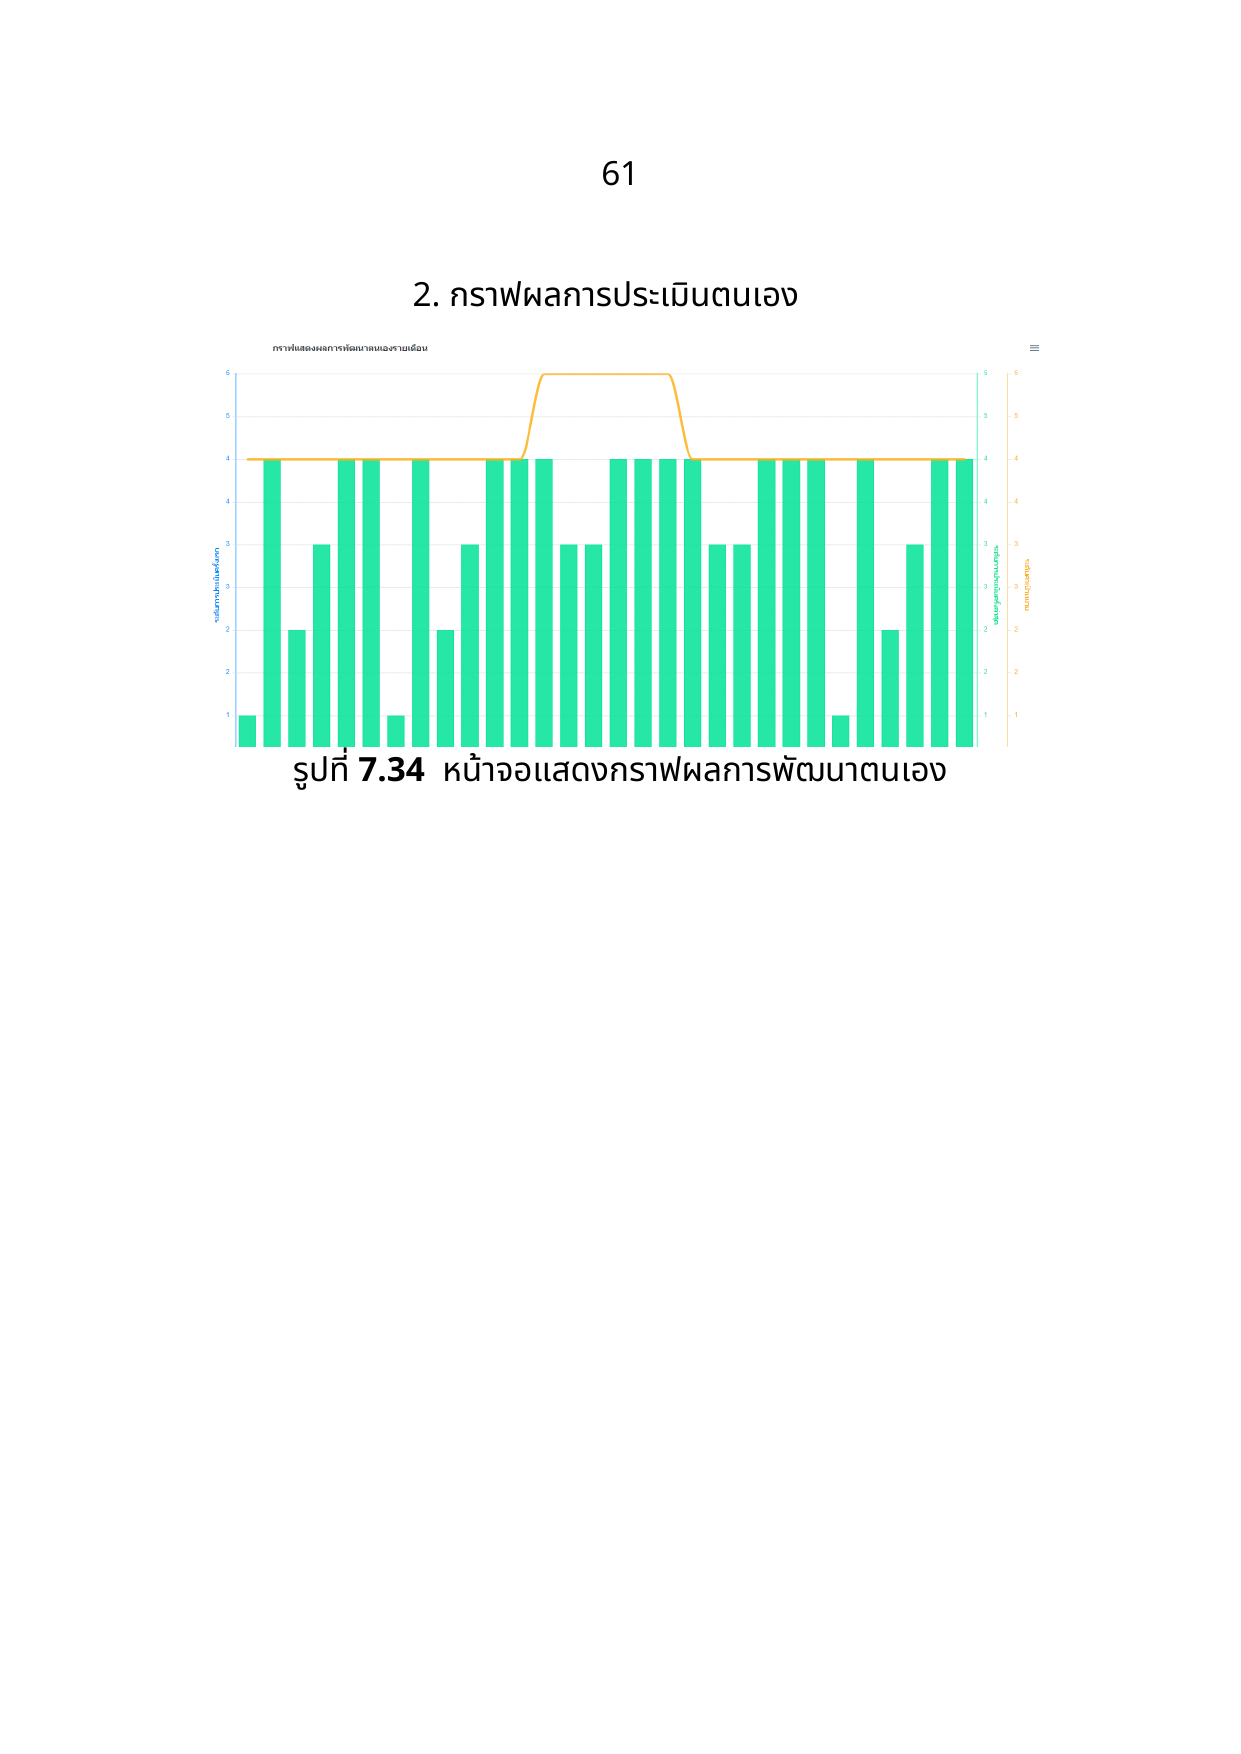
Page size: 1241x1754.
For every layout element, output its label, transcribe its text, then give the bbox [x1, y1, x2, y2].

picture [187, 321, 1053, 747]
text รูปที่ 7.34 หน้าจอแสดงกราฟผลการพัฒนาตนเอง [187, 747, 1053, 797]
text 2. กราฟผลการประเมินตนเอง [187, 270, 1053, 321]
